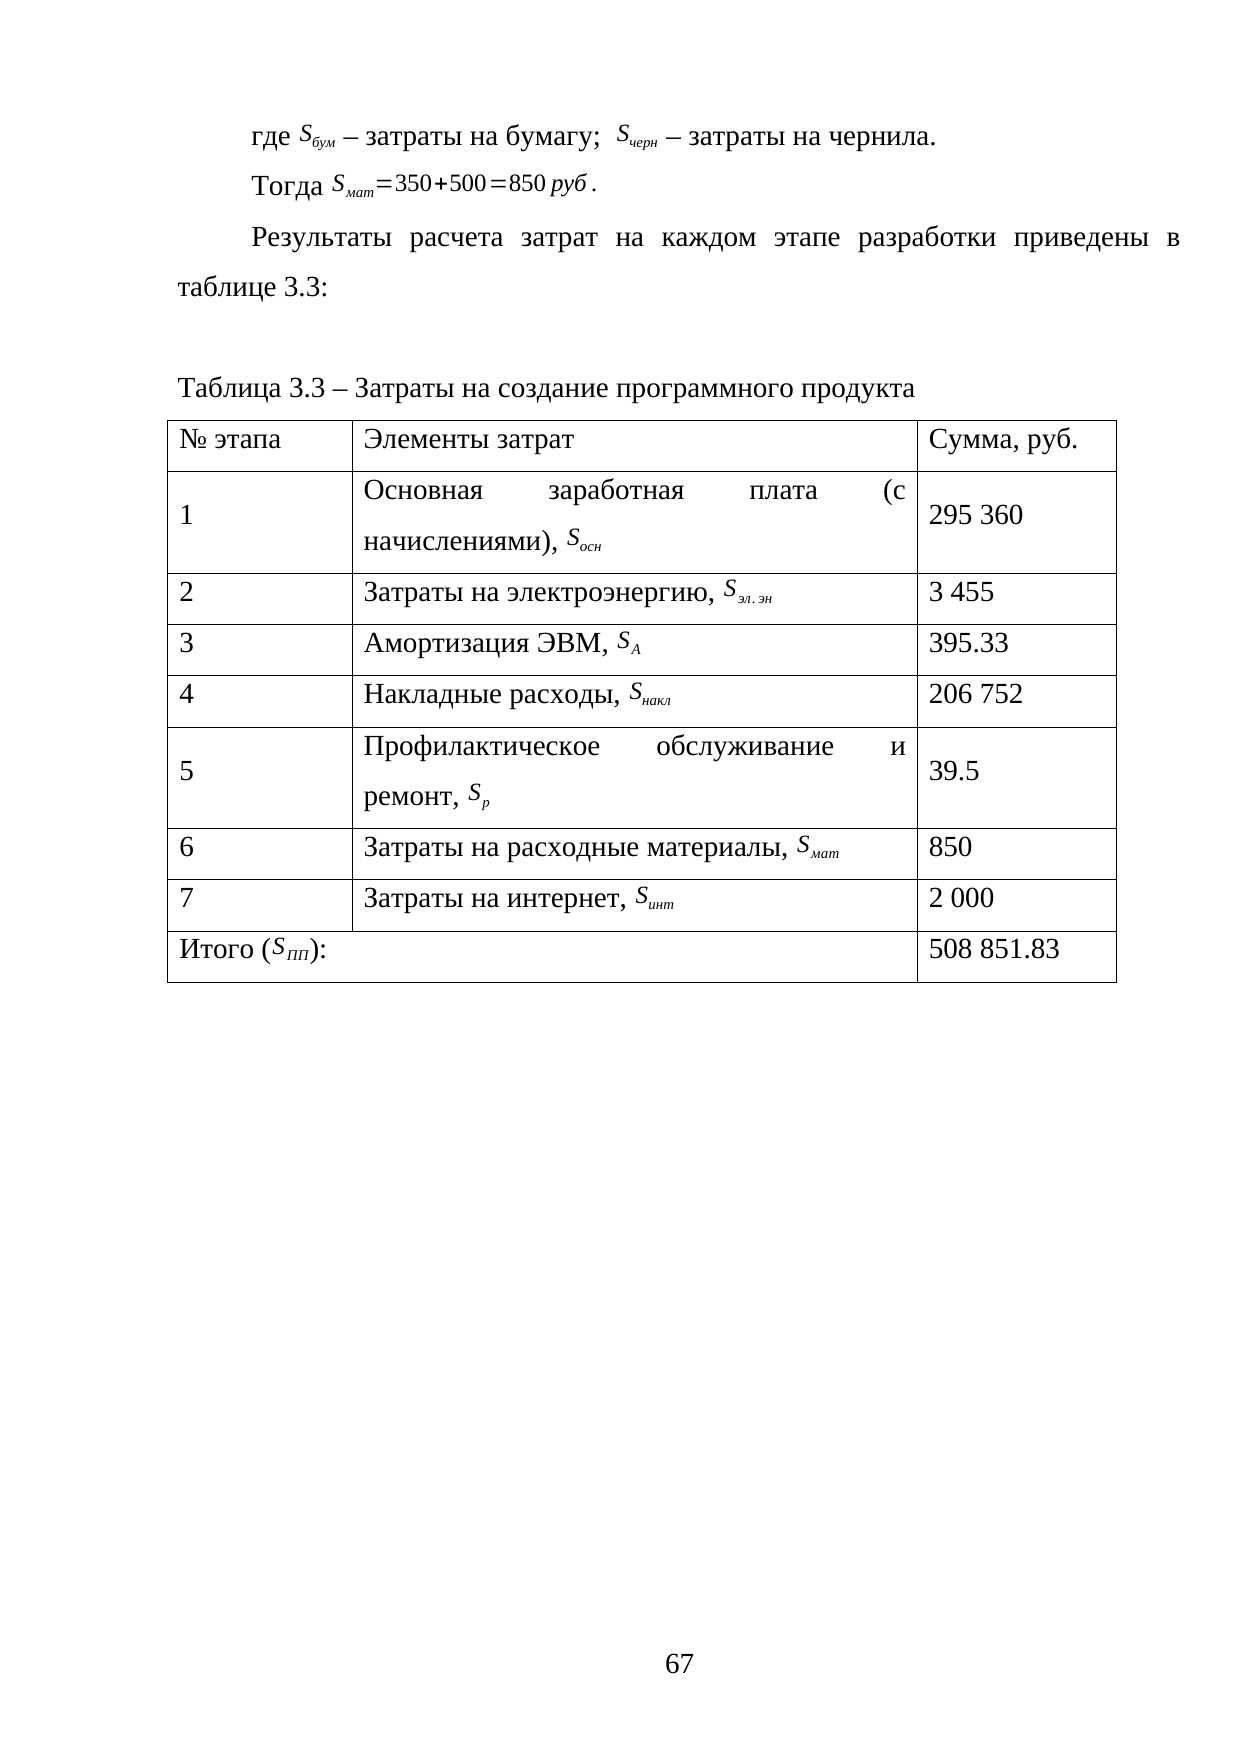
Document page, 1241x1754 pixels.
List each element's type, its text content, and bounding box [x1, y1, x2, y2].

table_cell Амортизация ЭВМ, [353, 625, 917, 675]
text Таблица 3.3 – Затраты на создание программного продукта [177, 370, 1181, 403]
table_cell Затраты на электроэнергию, [353, 574, 917, 624]
table_cell 206 752 [918, 676, 1116, 727]
table_header Элементы затрат [353, 421, 917, 471]
table_cell 39.5 [918, 728, 1116, 828]
table_cell Затраты на интернет, [353, 880, 917, 931]
table_cell 6 [168, 829, 352, 879]
text Тогда [177, 168, 1181, 202]
table_cell 2 [168, 574, 352, 624]
table_header Сумма, руб. [918, 421, 1116, 471]
table_cell 3 [168, 625, 352, 675]
table_cell Основная заработная плата (с начислениями), [353, 472, 917, 573]
table_header № этапа [168, 421, 352, 471]
table_cell Профилактическое обслуживание и ремонт, [353, 728, 917, 828]
table_cell Затраты на расходные материалы, [353, 829, 917, 879]
table_cell 395.33 [918, 625, 1116, 675]
text где – затраты на бумагу; – затраты на чернила. [177, 118, 1181, 152]
table_cell 2 000 [918, 880, 1116, 931]
table_cell 5 [168, 728, 352, 828]
table_cell 3 455 [918, 574, 1116, 624]
table_cell 295 360 [918, 472, 1116, 573]
table_cell 1 [168, 472, 352, 573]
table_cell 4 [168, 676, 352, 727]
table_cell 850 [918, 829, 1116, 879]
text Результаты расчета затрат на каждом этапе разработки приведены в таблице 3.3: [177, 219, 1181, 303]
table_cell 508 851.83 [918, 932, 1116, 982]
table_cell Накладные расходы, [353, 676, 917, 727]
table_cell 7 [168, 880, 352, 931]
table_cell Итого (): [168, 932, 917, 982]
